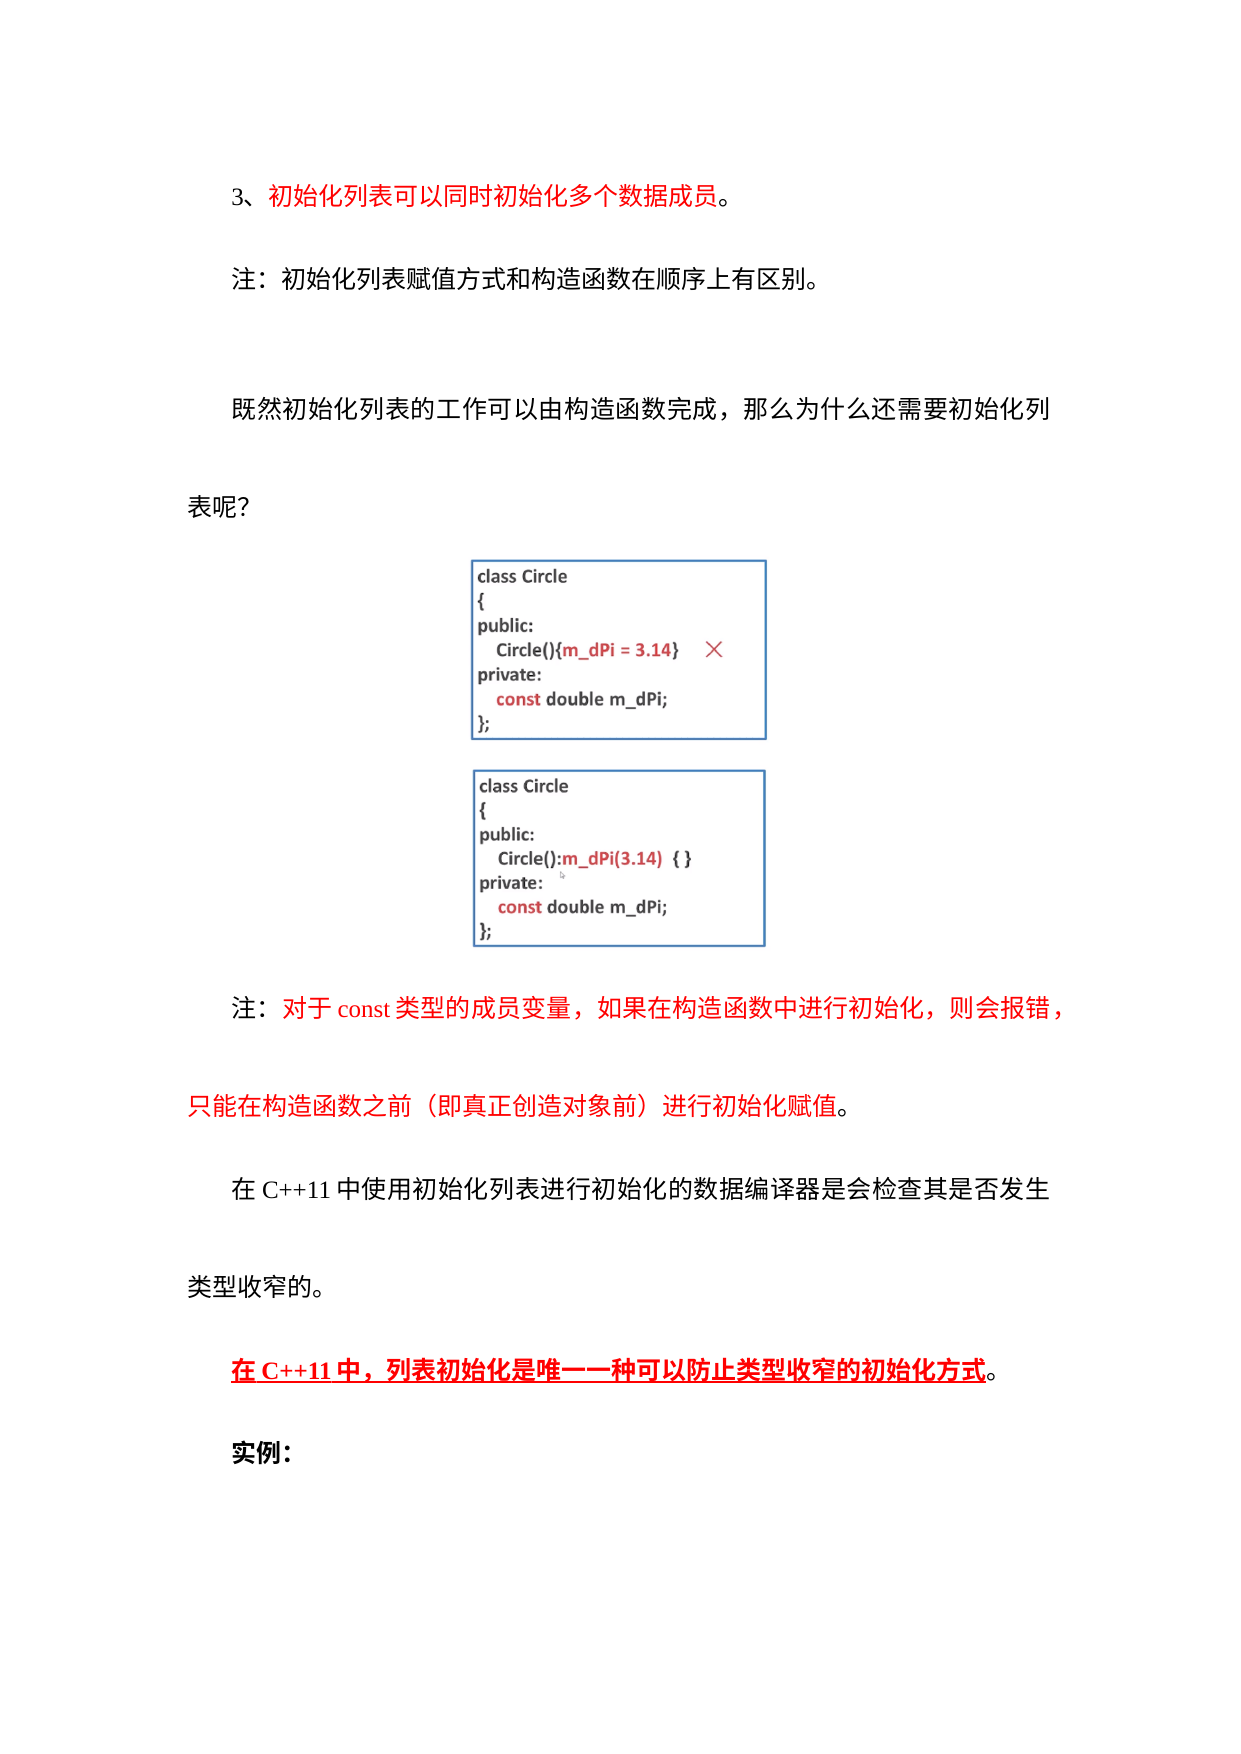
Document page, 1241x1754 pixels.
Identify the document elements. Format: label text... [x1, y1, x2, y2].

text 实例： [187, 1419, 1053, 1484]
text 注：初始化列表赋值方式和构造函数在顺序上有区别。 [187, 245, 1053, 310]
text 既然初始化列表的工作可以由构造函数完成，那么为什么还需要初始化列表呢？ [187, 375, 1053, 538]
text 3、初始化列表可以同时初始化多个数据成员。 [187, 162, 1053, 227]
picture [467, 555, 773, 747]
text 在C++11中，列表初始化是唯一一种可以防止类型收窄的初始化方式。 [187, 1336, 1053, 1401]
text 在C++11中使用初始化列表进行初始化的数据编译器是会检查其是否发生类型收窄的。 [187, 1155, 1053, 1318]
picture [469, 765, 771, 951]
text 注：对于const类型的成员变量，如果在构造函数中进行初始化，则会报错，只能在构造函数之前（即真正创造对象前）进行初始化赋值。 [187, 974, 1053, 1137]
